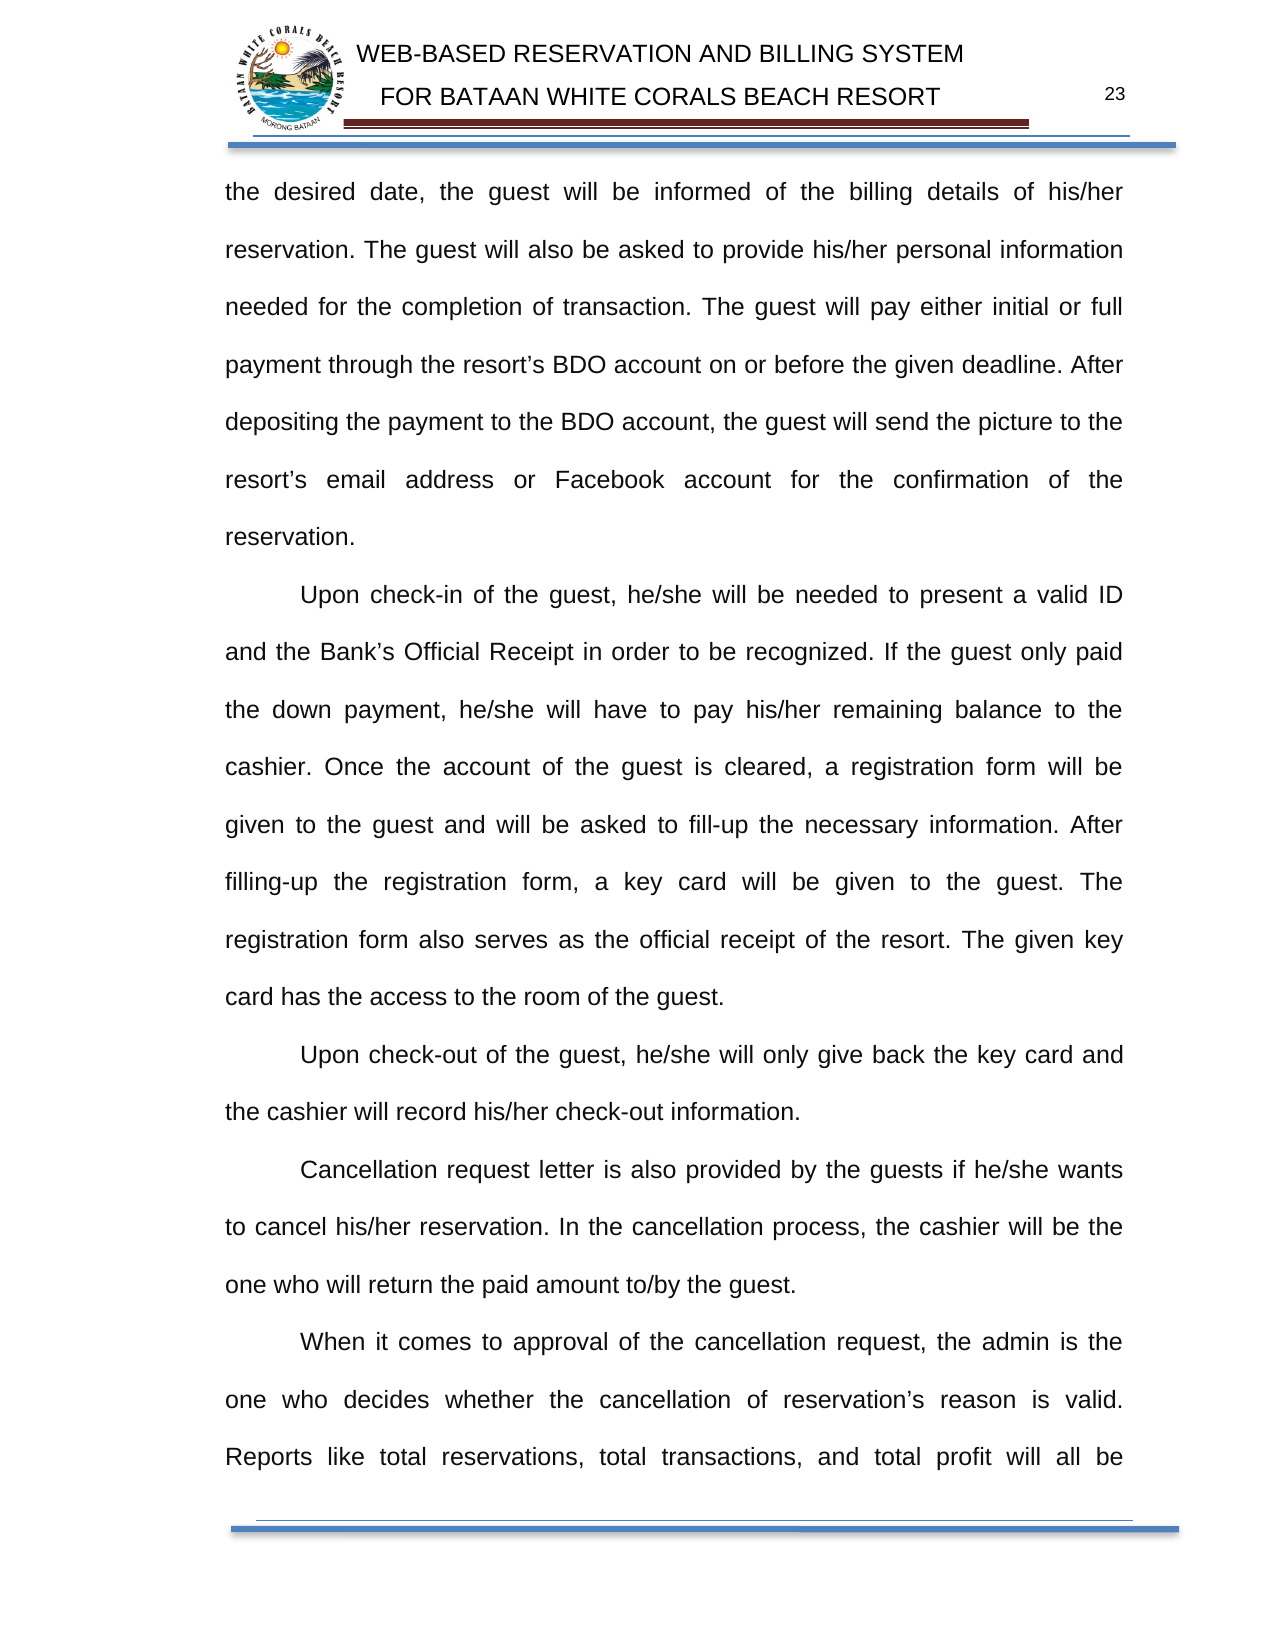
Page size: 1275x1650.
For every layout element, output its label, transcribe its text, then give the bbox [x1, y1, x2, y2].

text Cancellation request letter is also provided by the guests if he/she wants to cancel his/her reservation. In the cancellation process, the cashier will be the one who will return the paid amount to/by the guest. [225, 1155, 1125, 1298]
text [225, 1327, 1125, 1471]
text Upon check-in of the guest, he/she will be needed to present a valid ID and the Bank’s Official Receipt in order to be recognized. If the guest only paid the down payment, he/she will have to pay his/her remaining balance to the cashier. Once the account of the guest is cleared, a registration form will be given to the guest and will be asked to fill-up the necessary information. After filling-up the registration form, a key card will be given to the guest. The registration form also serves as the official receipt of the resort. The given key card has the access to the room of the guest. [225, 580, 1125, 1011]
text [225, 177, 1125, 551]
picture [234, 20, 344, 130]
text Upon check-out of the guest, he/she will only give back the key card and the cashier will record his/her check-out information. [225, 1040, 1125, 1126]
